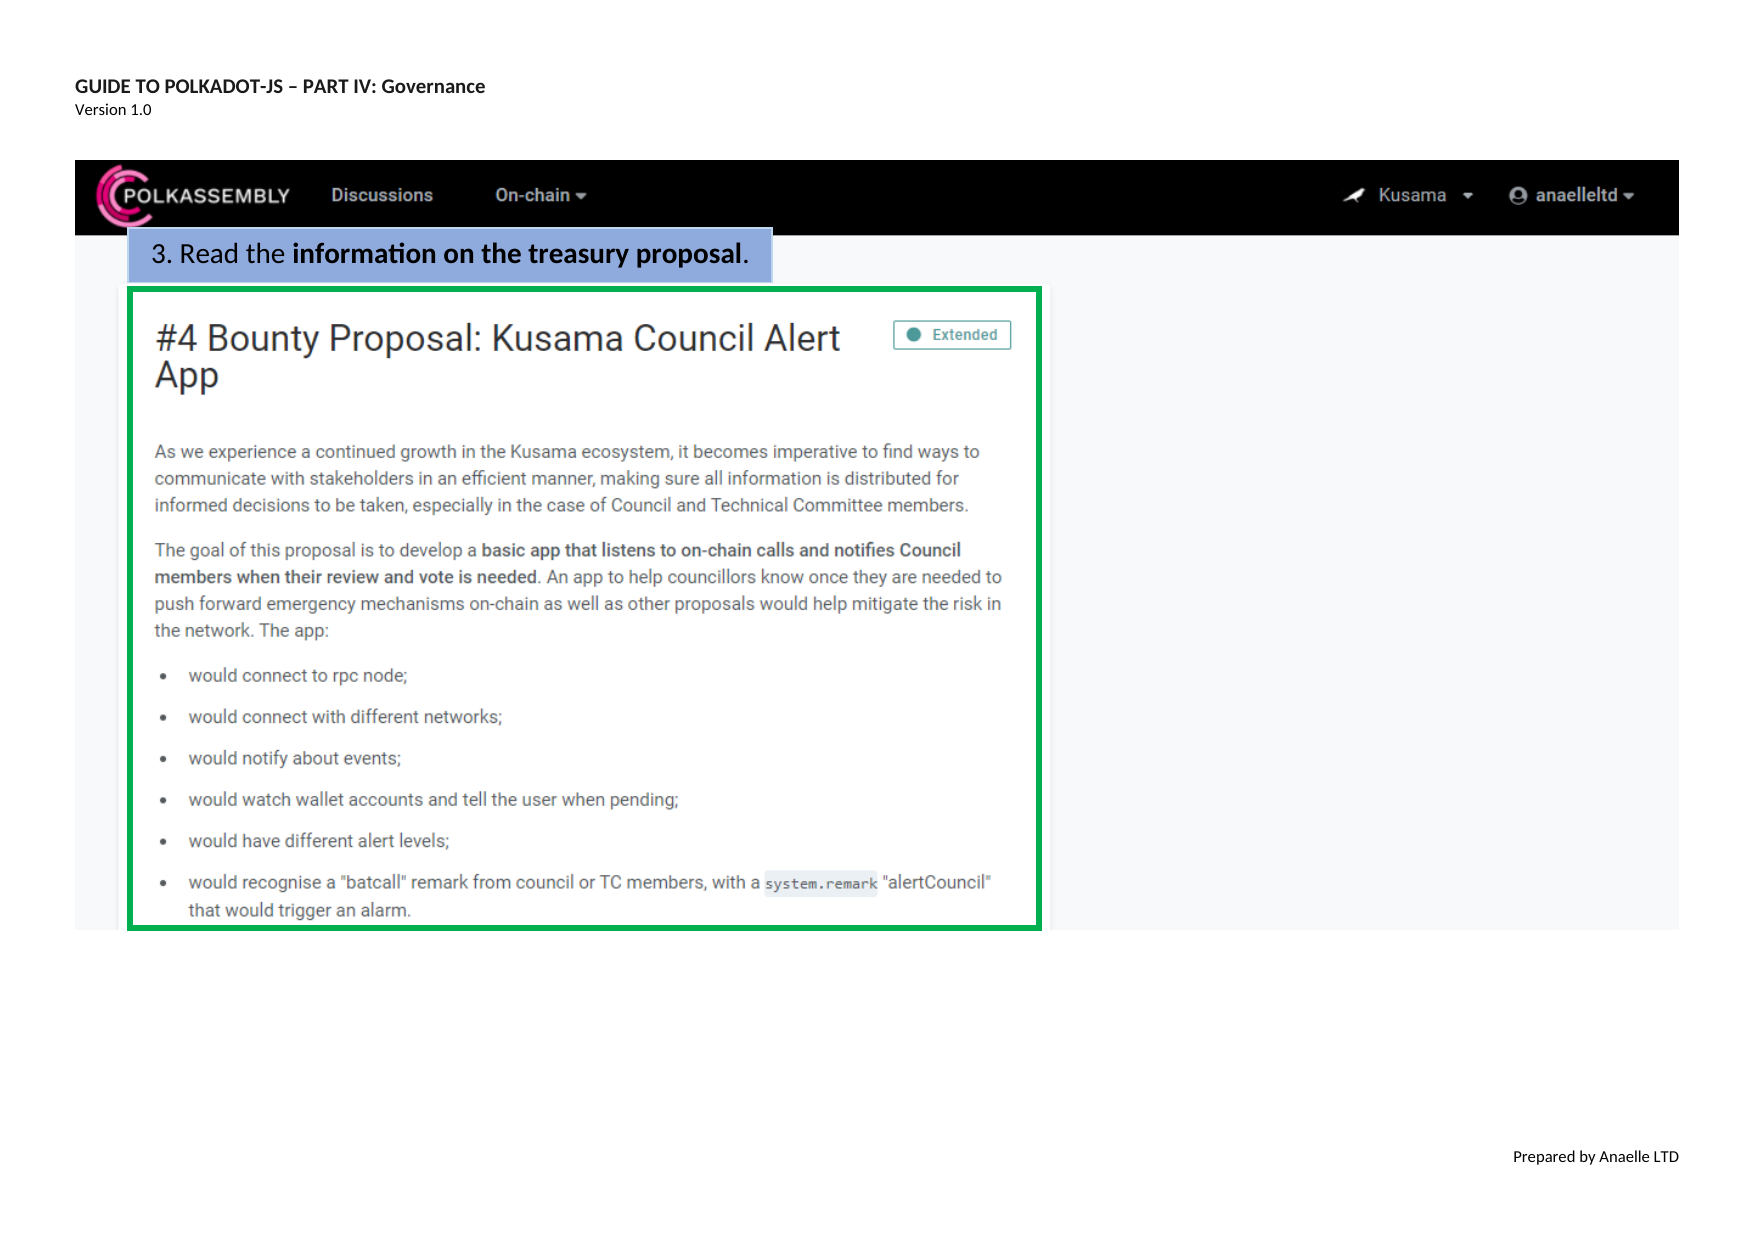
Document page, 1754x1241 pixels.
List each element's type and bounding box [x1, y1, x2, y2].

picture [133, 292, 1036, 925]
picture [75, 160, 1679, 930]
